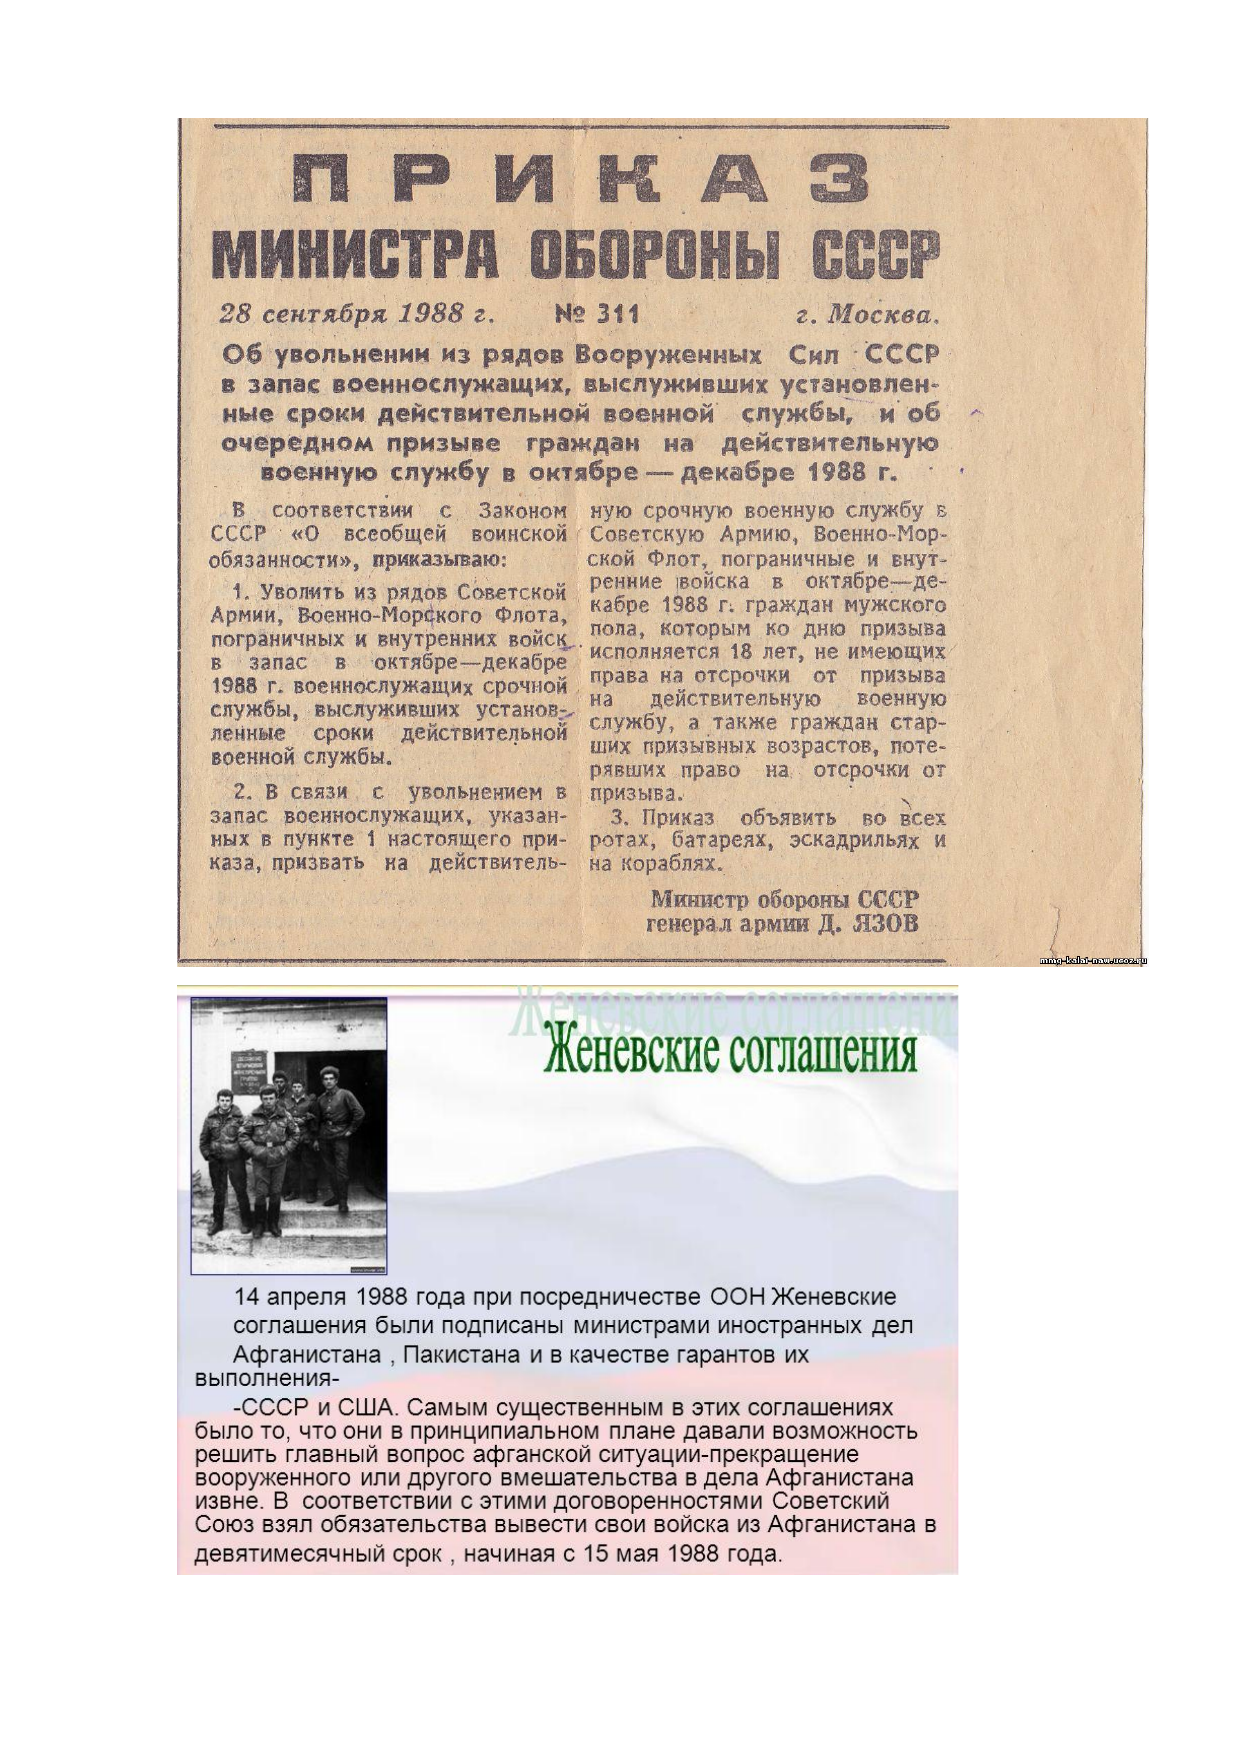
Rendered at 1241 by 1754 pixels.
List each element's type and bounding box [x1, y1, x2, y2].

picture [177, 985, 959, 1575]
picture [177, 118, 1149, 967]
